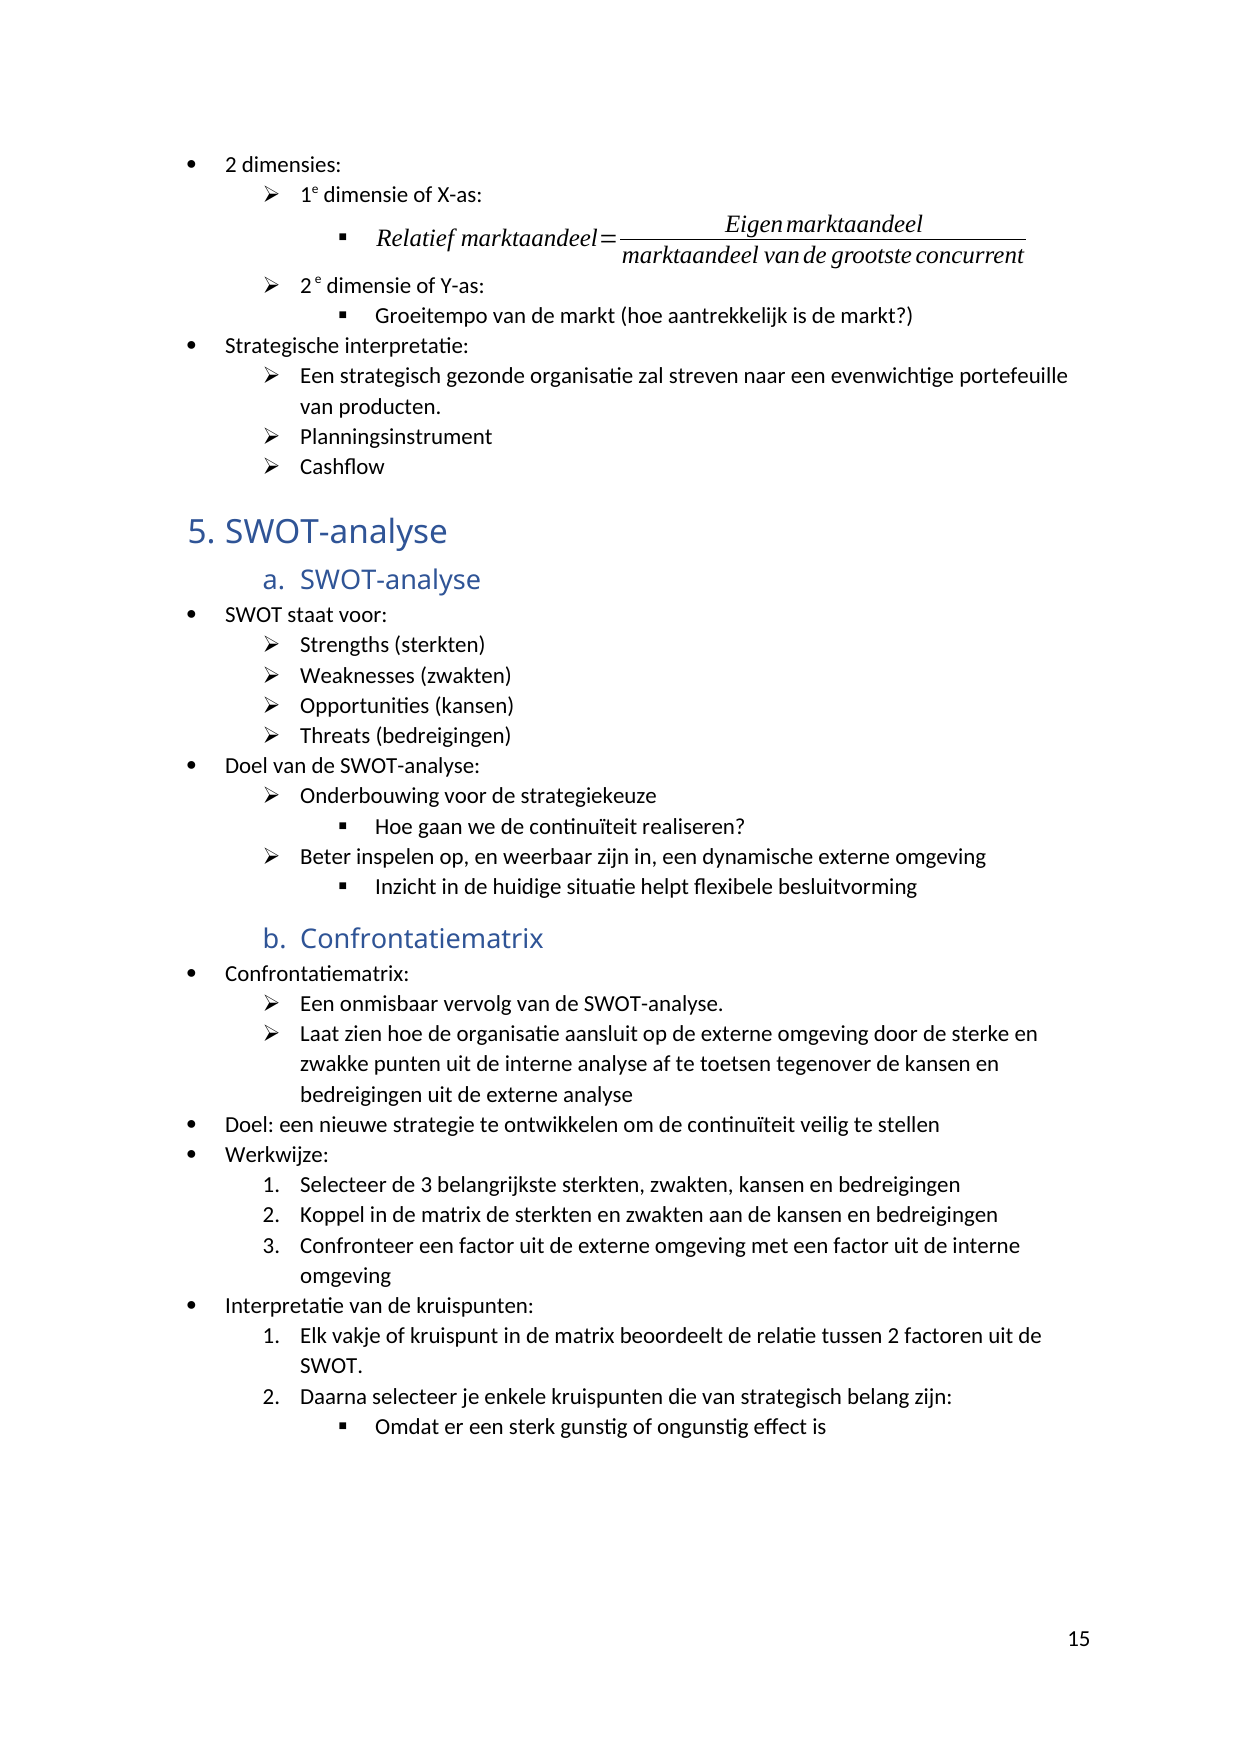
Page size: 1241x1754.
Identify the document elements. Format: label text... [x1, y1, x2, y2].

list Onderbouwing voor de strategiekeuze [262, 782, 1090, 810]
list Strategische interpretatie: [187, 331, 1090, 359]
list Groeitempo van de markt (hoe aantrekkelijk is de markt?) [337, 301, 1090, 329]
list Een onmisbaar vervolg van de SWOT-analyse. [262, 989, 1090, 1017]
list Strengths (sterkten) [262, 631, 1090, 659]
list Opportunities (kansen) [262, 691, 1090, 719]
list Doel: een nieuwe strategie te ontwikkelen om de continuïteit veilig te stellen [187, 1110, 1090, 1138]
list Planningsinstrument [262, 422, 1090, 450]
list 2 e dimensie of Y-as: [262, 271, 1090, 299]
list Werkwijze: [187, 1140, 1090, 1168]
list Cashflow [262, 452, 1090, 480]
list Hoe gaan we de continuïteit realiseren? [337, 812, 1090, 840]
list Een strategisch gezonde organisatie zal streven naar een evenwichtige portefeuille van producten. [262, 362, 1090, 420]
list Inzicht in de huidige situatie helpt flexibele besluitvorming [337, 872, 1090, 900]
list Threats (bedreigingen) [262, 721, 1090, 749]
subtitle SWOT-analyse [262, 561, 1090, 597]
list Weaknesses (zwakten) [262, 661, 1090, 689]
list Confronteer een factor uit de externe omgeving met een factor uit de interne omgeving [262, 1231, 1090, 1289]
list Interpretatie van de kruispunten: [187, 1291, 1090, 1319]
list Laat zien hoe de organisatie aansluit op de externe omgeving door de sterke en zwakke punten uit de interne analyse af te toetsen tegenover de kansen en bedreigingen uit de externe analyse [262, 1019, 1090, 1108]
list Elk vakje of kruispunt in de matrix beoordeelt de relatie tussen 2 factoren uit de SWOT. [262, 1321, 1090, 1380]
list Omdat er een sterk gunstig of ongunstig effect is [337, 1412, 1090, 1440]
list SWOT staat voor: [187, 600, 1090, 628]
list Selecteer de 3 belangrijkste sterkten, zwakten, kansen en bedreigingen [262, 1170, 1090, 1198]
list 2 dimensies: [187, 150, 1090, 178]
list Beter inspelen op, en weerbaar zijn in, een dynamische externe omgeving [262, 842, 1090, 870]
list Koppel in de matrix de sterkten en zwakten aan de kansen en bedreigingen [262, 1201, 1090, 1229]
list 1e dimensie of X-as: [262, 180, 1090, 208]
list Daarna selecteer je enkele kruispunten die van strategisch belang zijn: [262, 1382, 1090, 1410]
subtitle SWOT-analyse [187, 507, 1090, 553]
list Doel van de SWOT-analyse: [187, 751, 1090, 779]
list Confrontatiematrix: [187, 959, 1090, 987]
subtitle Confrontatiematrix [262, 919, 1090, 956]
